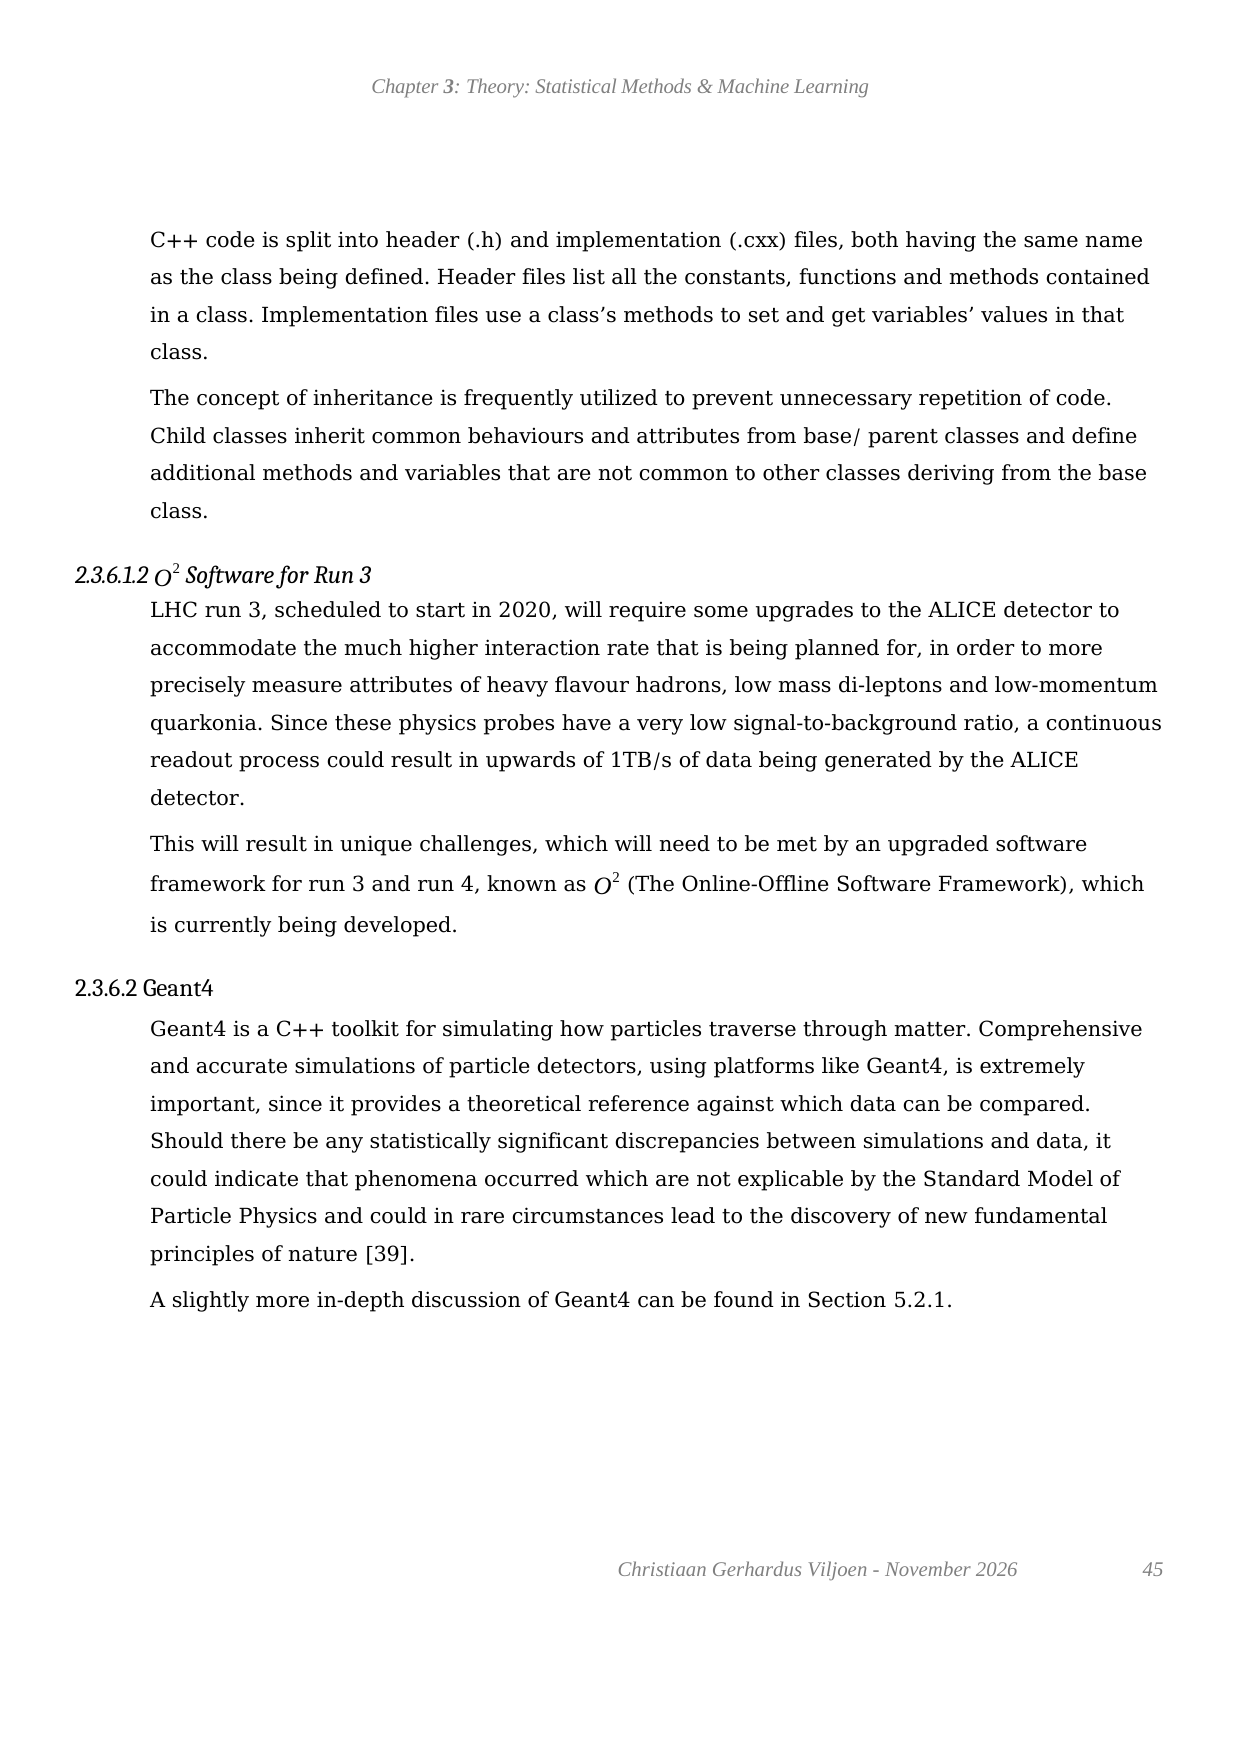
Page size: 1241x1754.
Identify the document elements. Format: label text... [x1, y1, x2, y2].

text Geant4 is a C++ toolkit for simulating how particles traverse through matter. Comprehensive and accurate simulations of particle detectors, using platforms like Geant4, is extremely important, since it provides a theoretical reference against which data can be compared. Should there be any statistically significant discrepancies between simulations and data, it could indicate that phenomena occurred which are not explicable by the Standard Model of Particle Physics and could in rare circumstances lead to the discovery of new fundamental principles of nature . [150, 1016, 1165, 1266]
text This will result in unique challenges, which will need to be met by an upgraded software framework for run 3 and run 4, known as (The Online-Offline Software Framework), which is currently being developed. [150, 831, 1165, 937]
text A slightly more in-depth discussion of Geant4 can be found in Section 5.2.1. [150, 1286, 1165, 1311]
subtitle Geant4 [75, 974, 1165, 1003]
subtitle Software for Run 3 [75, 560, 1165, 591]
text LHC run 3, scheduled to start in 2020, will require some upgrades to the ALICE detector to accommodate the much higher interaction rate that is being planned for, in order to more precisely measure attributes of heavy flavour hadrons, low mass di-leptons and low-momentum quarkonia. Since these physics probes have a very low signal-to-background ratio, a continuous readout process could result in upwards of 1TB/s of data being generated by the ALICE detector. [150, 597, 1165, 810]
text C++ code is split into header (.h) and implementation (.cxx) files, both having the same name as the class being defined. Header files list all the constants, functions and methods contained in a class. Implementation files use a class’s methods to set and get variables’ values in that class. [150, 227, 1165, 364]
text The concept of inheritance is frequently utilized to prevent unnecessary repetition of code. Child classes inherit common behaviours and attributes from base/ parent classes and define additional methods and variables that are not common to other classes deriving from the base class. [150, 385, 1165, 522]
